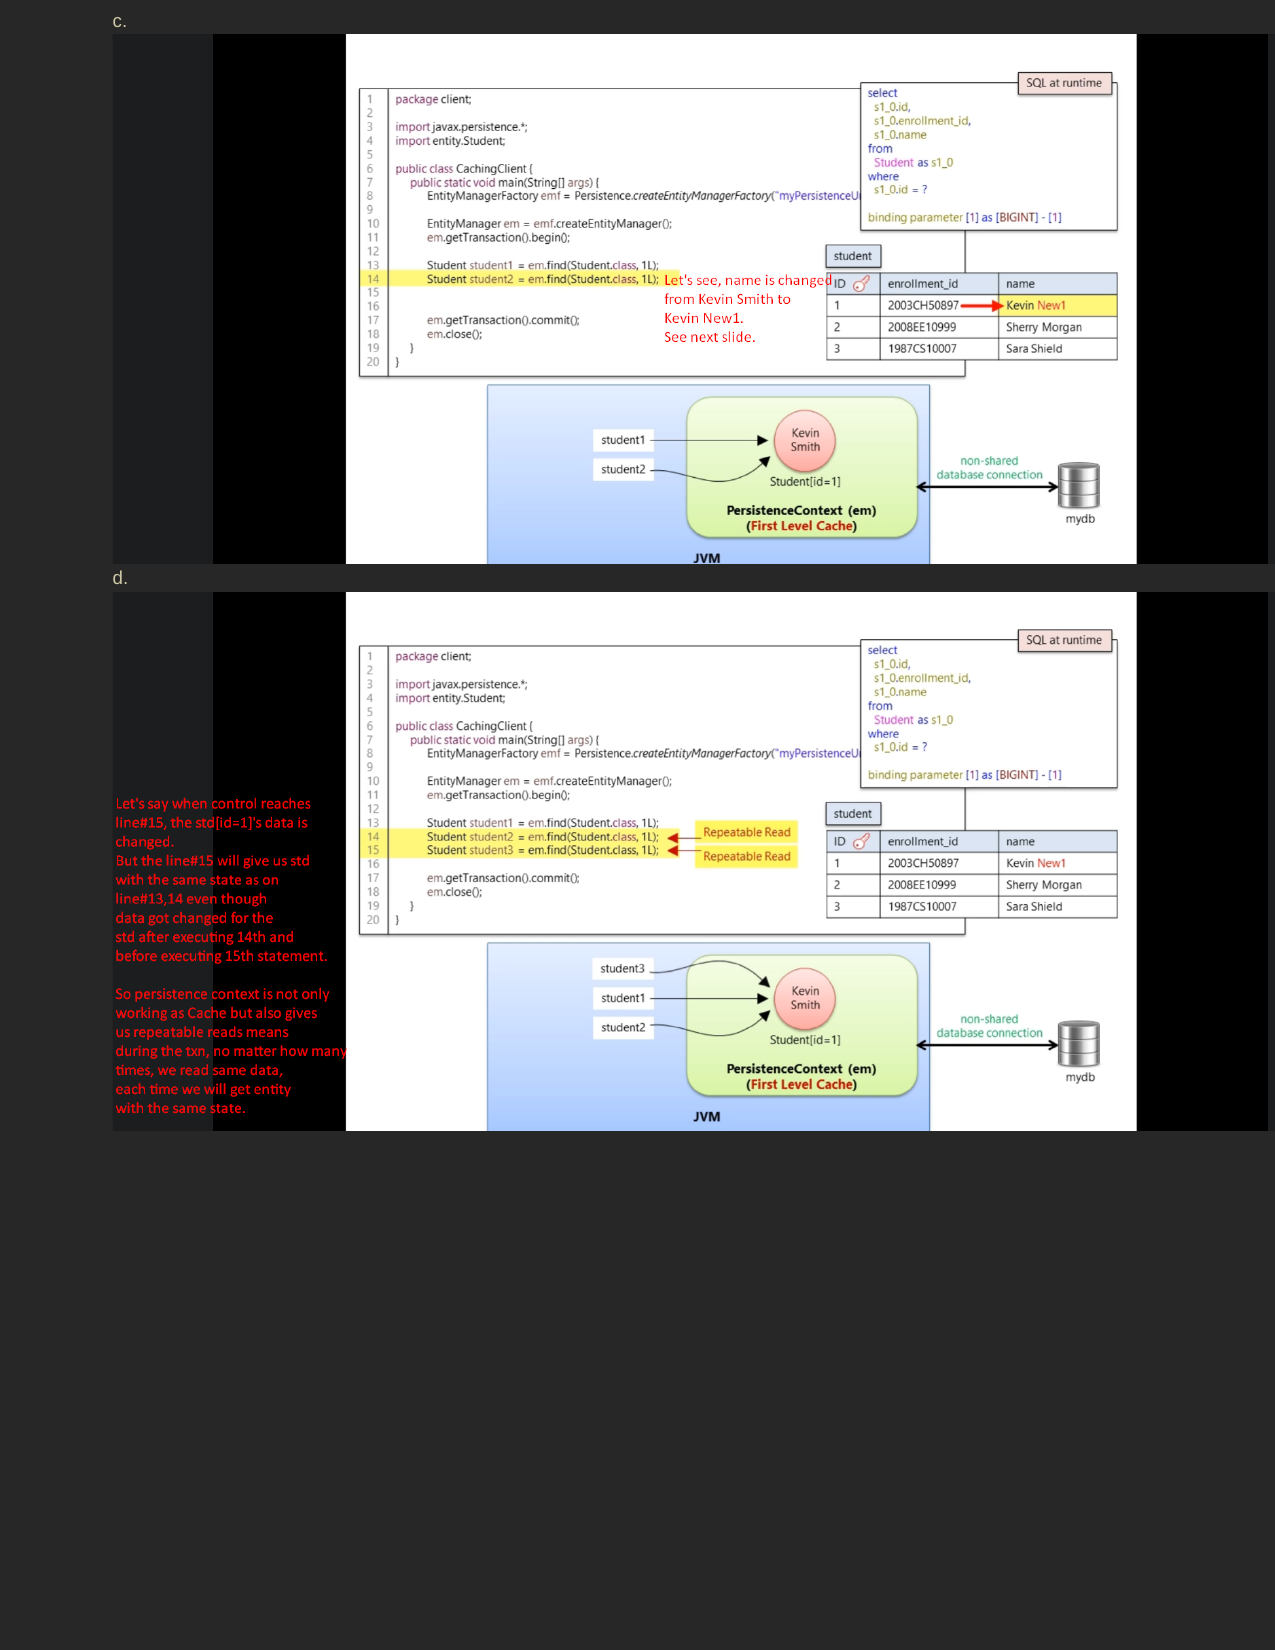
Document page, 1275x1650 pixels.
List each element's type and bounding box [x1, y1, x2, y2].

picture [112, 592, 1275, 1131]
picture [112, 34, 1275, 564]
